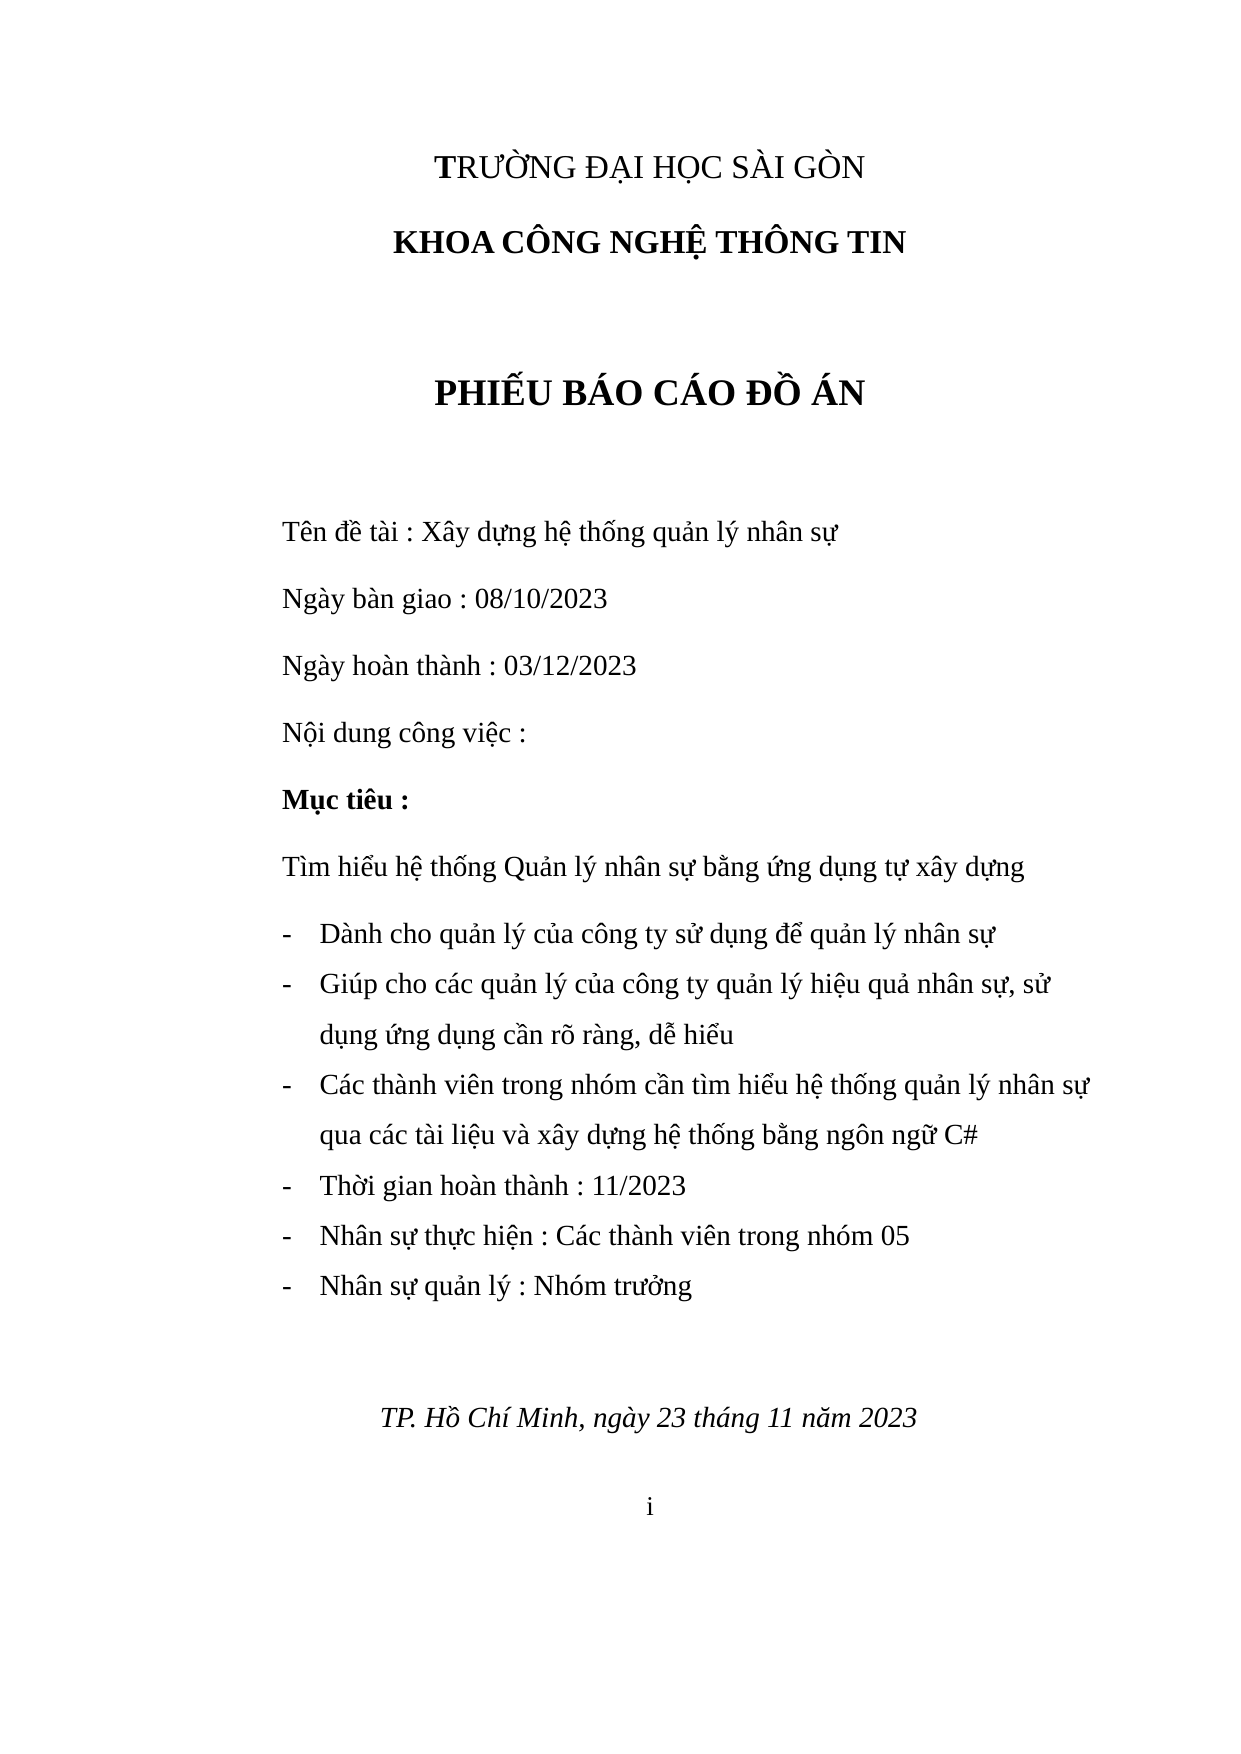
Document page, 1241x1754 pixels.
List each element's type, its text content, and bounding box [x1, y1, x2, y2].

text Tên đề tài : Xây dựng hệ thống quản lý nhân sự [207, 514, 1092, 548]
list Nhân sự quản lý : Nhóm trưởng [282, 1268, 1092, 1302]
list Dành cho quản lý của công ty sử dụng để quản lý nhân sự [282, 916, 1092, 950]
text TRƯỜNG ĐẠI HỌC SÀI GÒN [207, 148, 1092, 186]
text Ngày bàn giao : 08/10/2023 [207, 581, 1092, 615]
list Nhân sự thực hiện : Các thành viên trong nhóm 05 [282, 1218, 1092, 1252]
list Giúp cho các quản lý của công ty quản lý hiệu quả nhân sự, sử dụng ứng dụng cần rõ ràng, dễ hiểu [282, 967, 1092, 1050]
text Tìm hiểu hệ thống Quản lý nhân sự bằng ứng dụng tự xây dựng [207, 849, 1092, 883]
text PHIẾU BÁO CÁO ĐỒ ÁN [207, 370, 1092, 413]
list Các thành viên trong nhóm cần tìm hiểu hệ thống quản lý nhân sự qua các tài liệu và xây dựng hệ thống bằng ngôn ngữ C# [282, 1067, 1092, 1151]
text Nội dung công việc : [207, 715, 1092, 749]
text TP. Hồ Chí Minh, ngày 23 tháng 11 năm 2023 [207, 1400, 1092, 1433]
text Ngày hoàn thành : 03/12/2023 [207, 648, 1092, 682]
text Mục tiêu : [207, 782, 1092, 816]
list Thời gian hoàn thành : 11/2023 [282, 1168, 1092, 1201]
text KHOA CÔNG NGHỆ THÔNG TIN [207, 222, 1092, 260]
